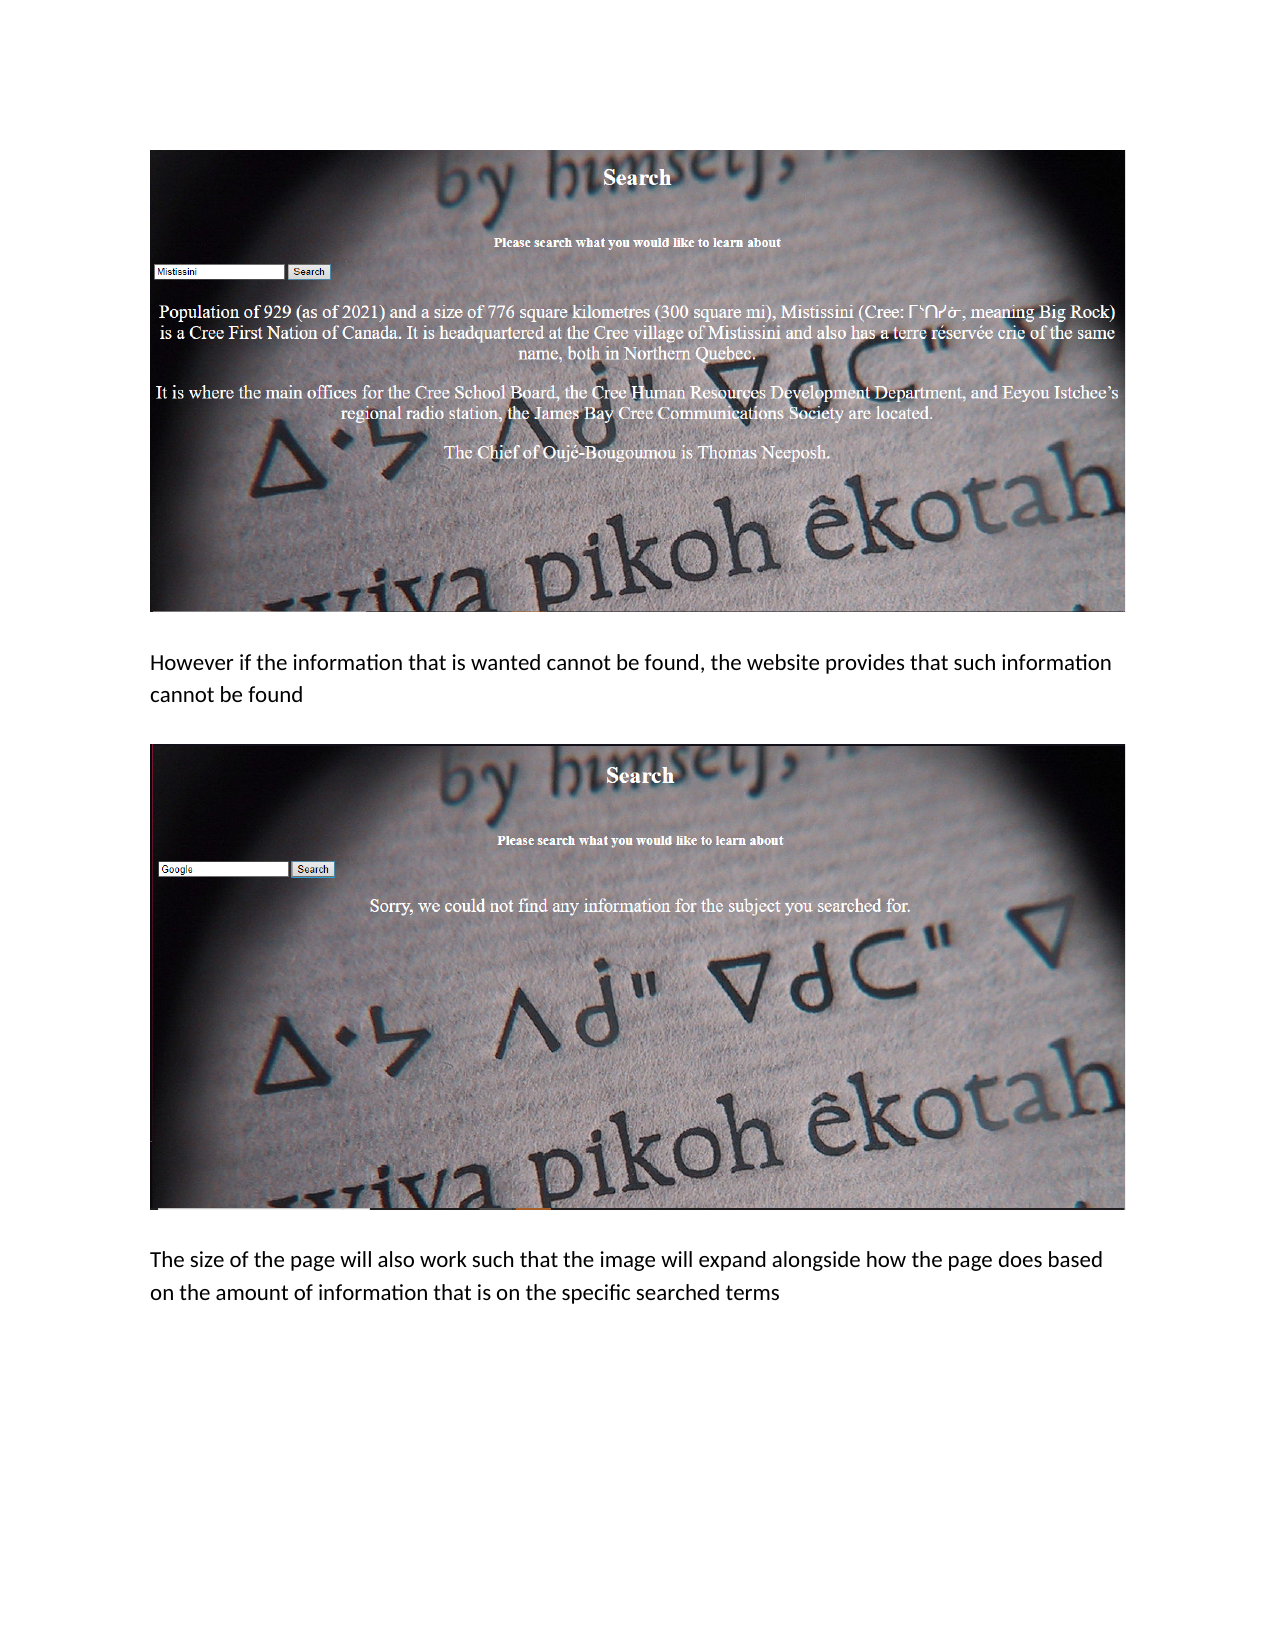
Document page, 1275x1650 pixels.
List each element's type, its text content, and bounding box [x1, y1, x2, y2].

picture [150, 744, 1125, 1210]
picture [150, 150, 1125, 612]
text The size of the page will also work such that the image will expand alongside how the page does based on the amount of information that is on the specific searched terms [150, 1246, 1125, 1306]
text However if the information that is wanted cannot be found, the website provides that such information cannot be found [150, 648, 1125, 708]
